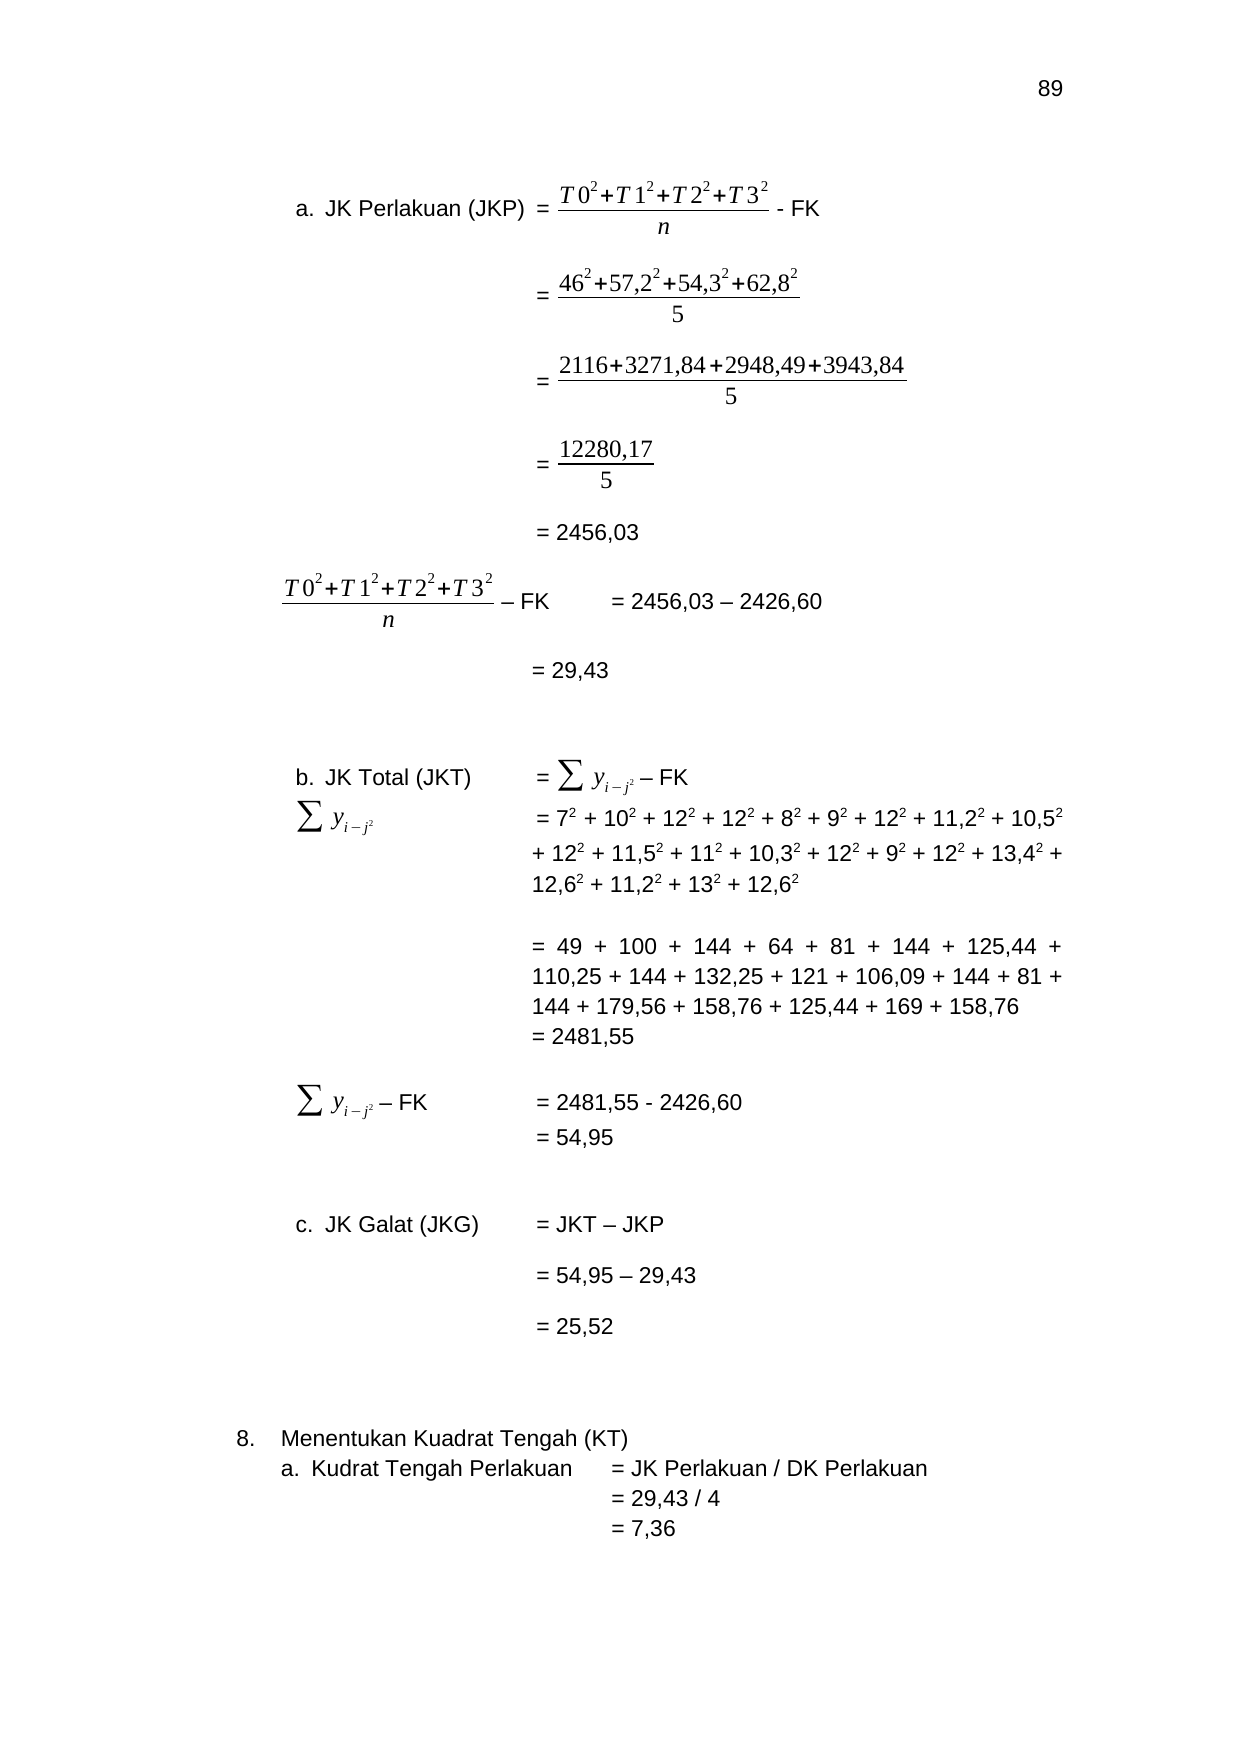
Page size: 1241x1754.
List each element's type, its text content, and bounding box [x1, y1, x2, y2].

text = [506, 352, 1063, 411]
list = 72 + 102 + 122 + 122 + 82 + 92 + 122 + 11,22 + 10,52 + 122 + 11,52 + 112 + 10,32 + 122 + 92 + 122 + 13,42 + 12,62 + 11,22 + 132 + 12,62 [295, 800, 1063, 897]
list = 2481,55 [528, 1023, 1063, 1050]
list JK Galat (JKG) = JKT – JKP [295, 1211, 1063, 1237]
list = 54,95 [295, 1124, 1063, 1151]
list JK Total (JKT) = – FK [295, 759, 1063, 796]
list = 7,36 [550, 1515, 1063, 1542]
text = [475, 435, 1063, 494]
list = 49 + 100 + 144 + 64 + 81 + 144 + 125,44 + 110,25 + 144 + 132,25 + 121 + 106,09 + 144 + 81 + 144 + 179,56 + 158,76 + 125,44 + 169 + 158,76 [532, 933, 1063, 1019]
list JK Perlakuan (JKP) = - FK [295, 177, 1063, 240]
text = 54,95 – 29,43 [461, 1262, 1063, 1288]
text = 25,52 [461, 1313, 1063, 1339]
list = 29,43 / 4 [581, 1485, 1063, 1511]
list Kudrat Tengah Perlakuan = JK Perlakuan / DK Perlakuan [281, 1455, 1063, 1481]
text = 29,43 [275, 657, 1063, 683]
text = 2456,03 [475, 519, 1063, 545]
list Menentukan Kuadrat Tengah (KT) [236, 1425, 1063, 1451]
text – FK = 2456,03 – 2426,60 [281, 570, 1063, 632]
text = [461, 264, 1063, 327]
list – FK = 2481,55 - 2426,60 [295, 1084, 1063, 1121]
